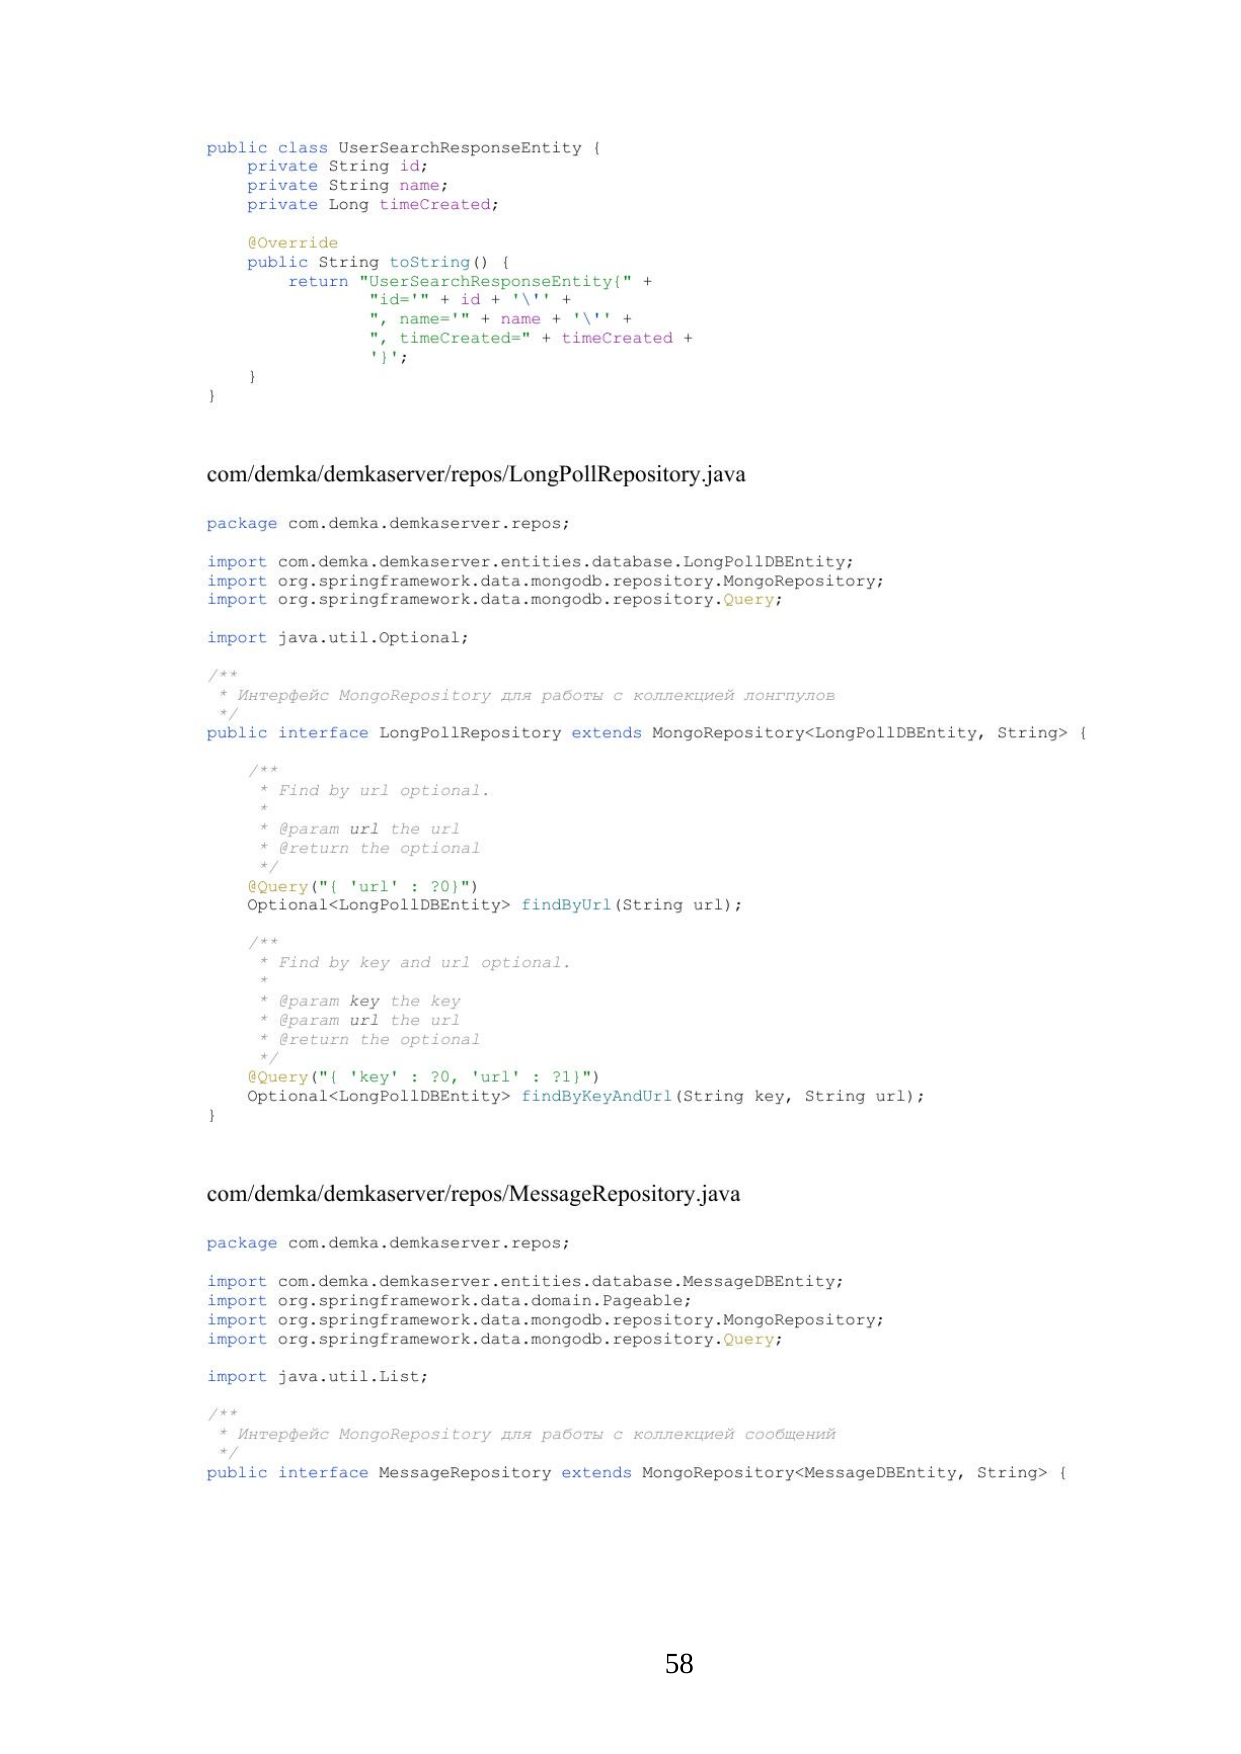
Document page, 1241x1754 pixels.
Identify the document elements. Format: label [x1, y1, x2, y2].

picture [177, 118, 1182, 1539]
